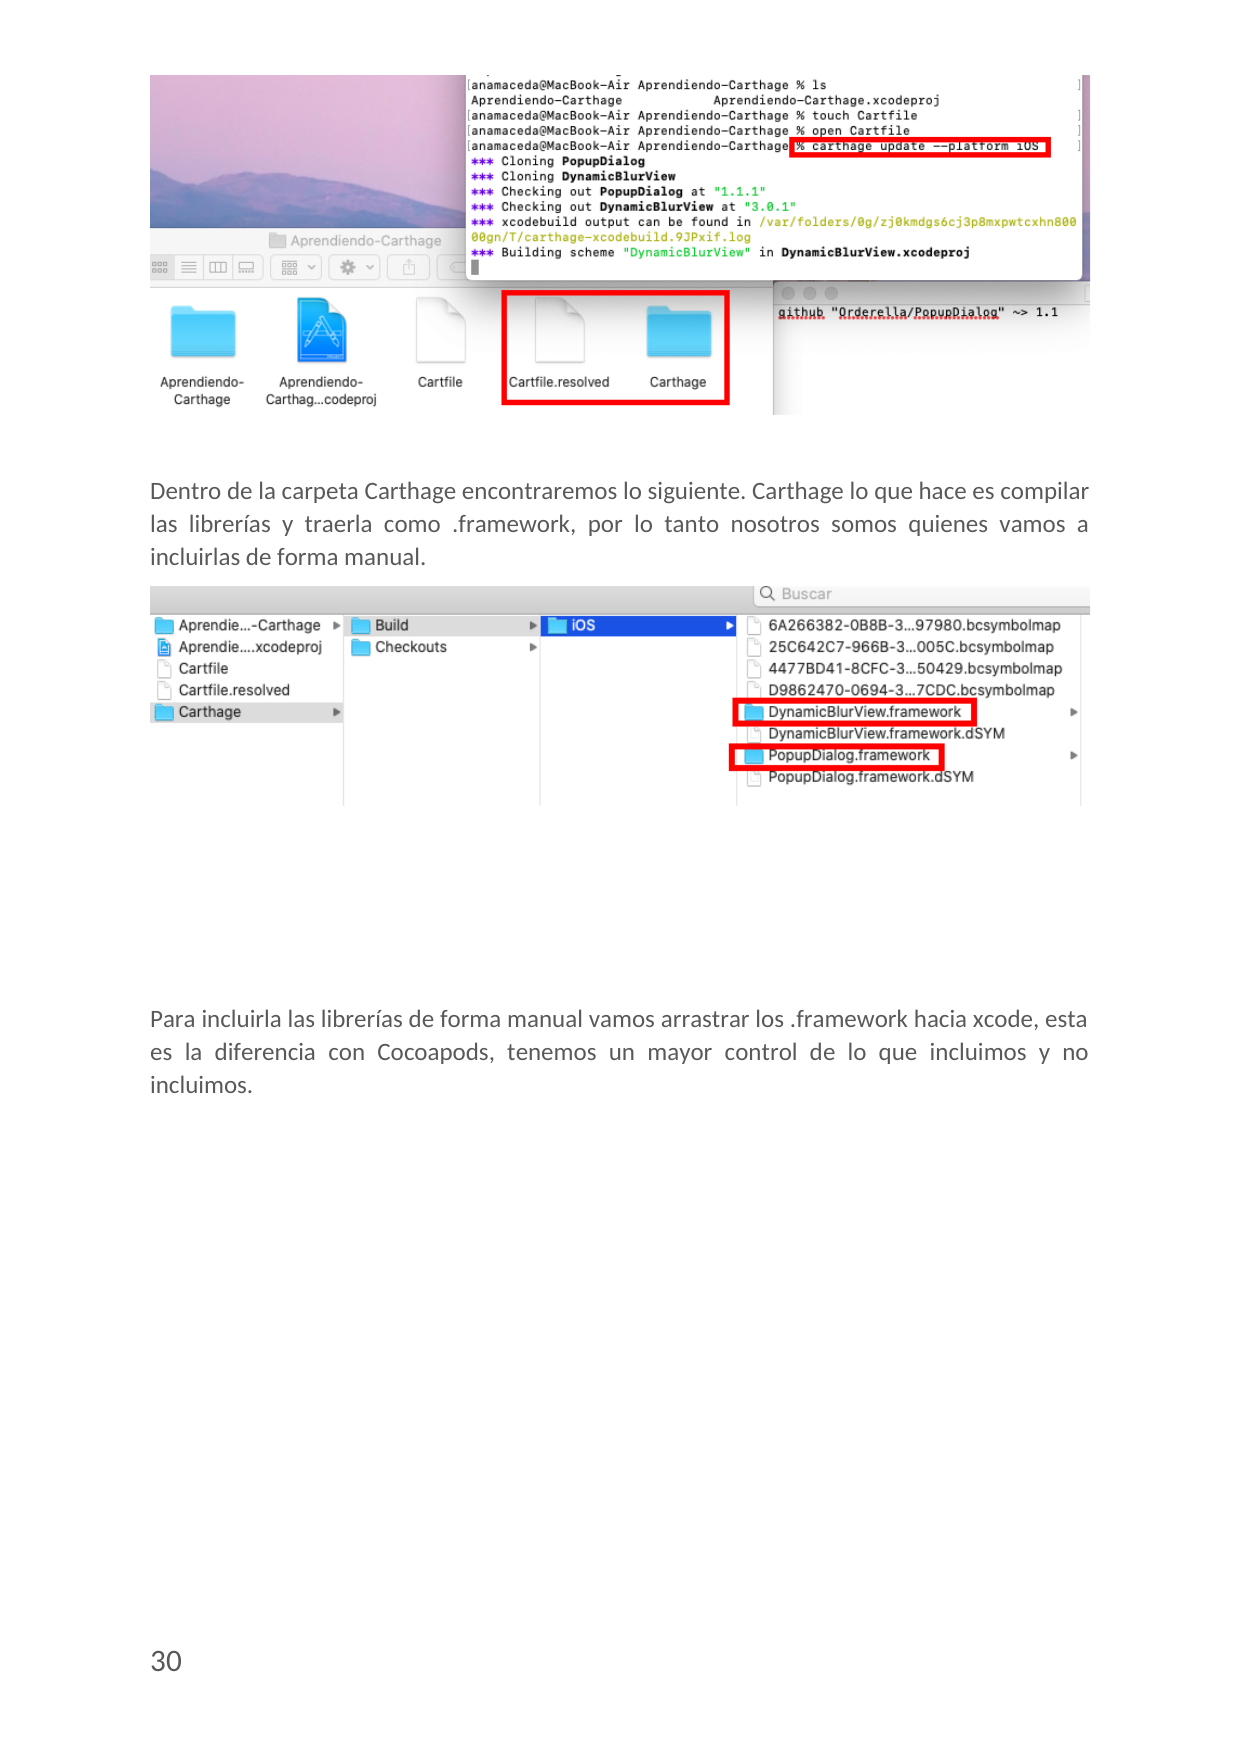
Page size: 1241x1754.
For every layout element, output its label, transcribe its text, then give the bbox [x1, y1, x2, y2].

text Dentro de la carpeta Carthage encontraremos lo siguiente. Carthage lo que hace es compilar las librerías y traerla como .framework, por lo tanto nosotros somos quienes vamos a incluirlas de forma manual. [150, 475, 1090, 572]
text Para incluirla las librerías de forma manual vamos arrastrar los .framework hacia xcode, esta es la diferencia con Cocoapods, tenemos un mayor control de lo que incluimos y no incluimos. [150, 1003, 1090, 1099]
picture [150, 75, 1091, 415]
picture [150, 586, 1091, 806]
